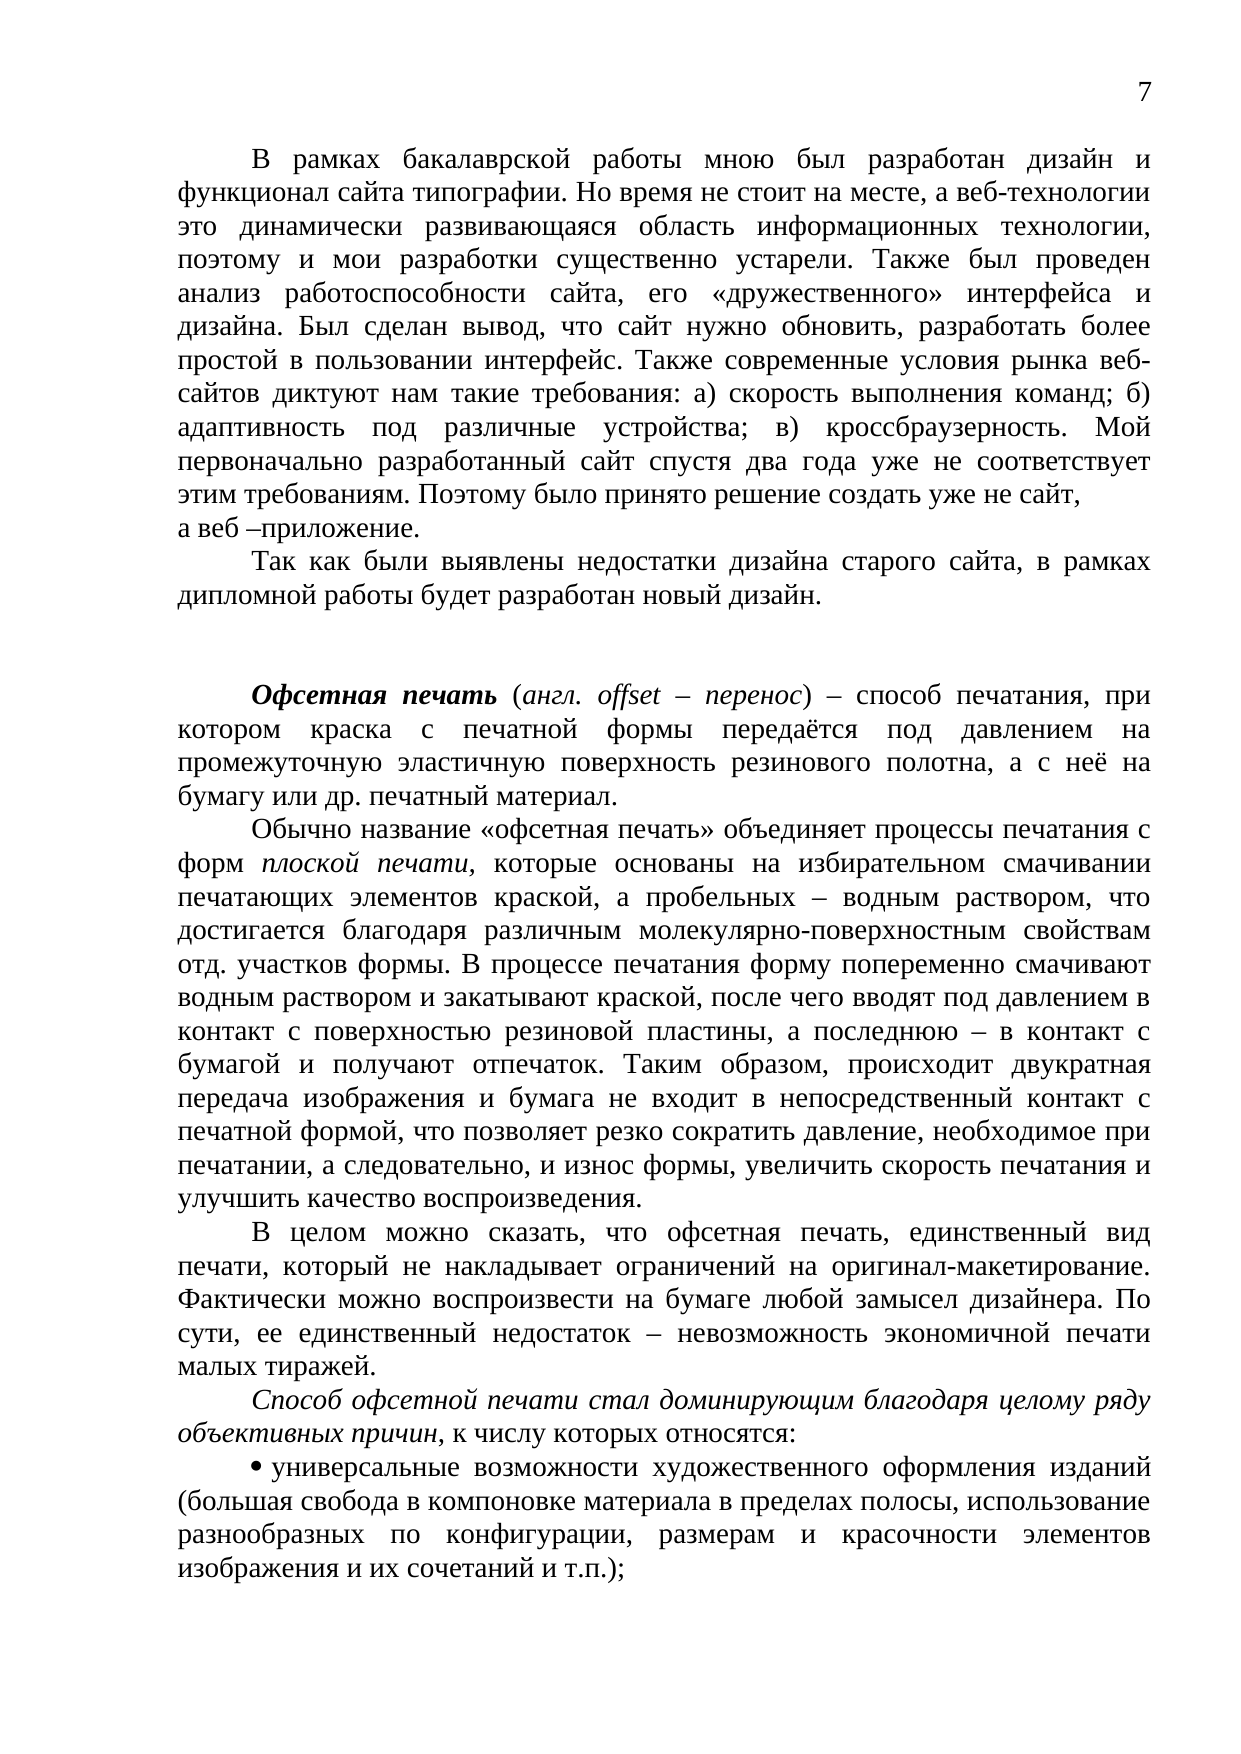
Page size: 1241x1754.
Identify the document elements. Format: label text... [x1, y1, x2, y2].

text а веб –приложение. [177, 510, 1152, 543]
list универсальные возможности художественного оформления изданий (большая свобода в компоновке материала в пределах полосы, использование разнообразных по конфигурации, размерам и красочности элементов изображения и их сочетаний и т.п.); [177, 1449, 1152, 1583]
text Обычно название «офсетная печать» объединяет процессы печатания с форм плоской печати, которые основаны на избирательном смачивании печатающих элементов краской, а пробельных – водным раствором, что достигается благодаря различным молекулярно-поверхностным свойствам отд. участков формы. В процессе печатания форму попеременно смачивают водным раствором и закатывают краской, после чего вводят под давлением в контакт с поверхностью резиновой пластины, а последнюю – в контакт с бумагой и получают отпечаток. Таким образом, происходит двукратная передача изображения и бумага не входит в непосредственный контакт с печатной формой, что позволяет резко сократить давление, необходимое при печатании, а следовательно, и износ формы, увеличить скорость печатания и улучшить качество воспроизведения. [177, 812, 1152, 1214]
text Офсетная печать (англ. offset – перенос) – способ печатания, при котором краска с печатной формы передаётся под давлением на промежуточную эластичную поверхность резинового полотна, а с неё на бумагу или др. печатный материал. [177, 677, 1152, 812]
text В целом можно сказать, что офсетная печать, единственный вид печати, который не накладывает ограничений на оригинал-макетирование. Фактически можно воспроизвести на бумаге любой замысел дизайнера. По сути, ее единственный недостаток – невозможность экономичной печати малых тиражей. [177, 1214, 1152, 1382]
text В рамках бакалаврской работы мною был разработан дизайн и функционал сайта типографии. Но время не стоит на месте, а веб-технологии это динамически развивающаяся область информационных технологии, поэтому и мои разработки существенно устарели. Также был проведен анализ работоспособности сайта, его «дружественного» интерфейса и дизайна. Был сделан вывод, что сайт нужно обновить, разработать более простой в пользовании интерфейс. Также современные условия рынка веб-сайтов диктуют нам такие требования: а) скорость выполнения команд; б) адаптивность под различные устройства; в) кроссбраузерность. Мой первоначально разработанный сайт спустя два года уже не соответствует этим требованиям. Поэтому было принято решение создать уже не сайт, [177, 141, 1152, 510]
text Способ офсетной печати стал доминирующим благодаря целому ряду объективных причин, к числу которых относятся: [177, 1382, 1152, 1449]
text Так как были выявлены недостатки дизайна старого сайта, в рамках дипломной работы будет разработан новый дизайн. [177, 543, 1152, 610]
